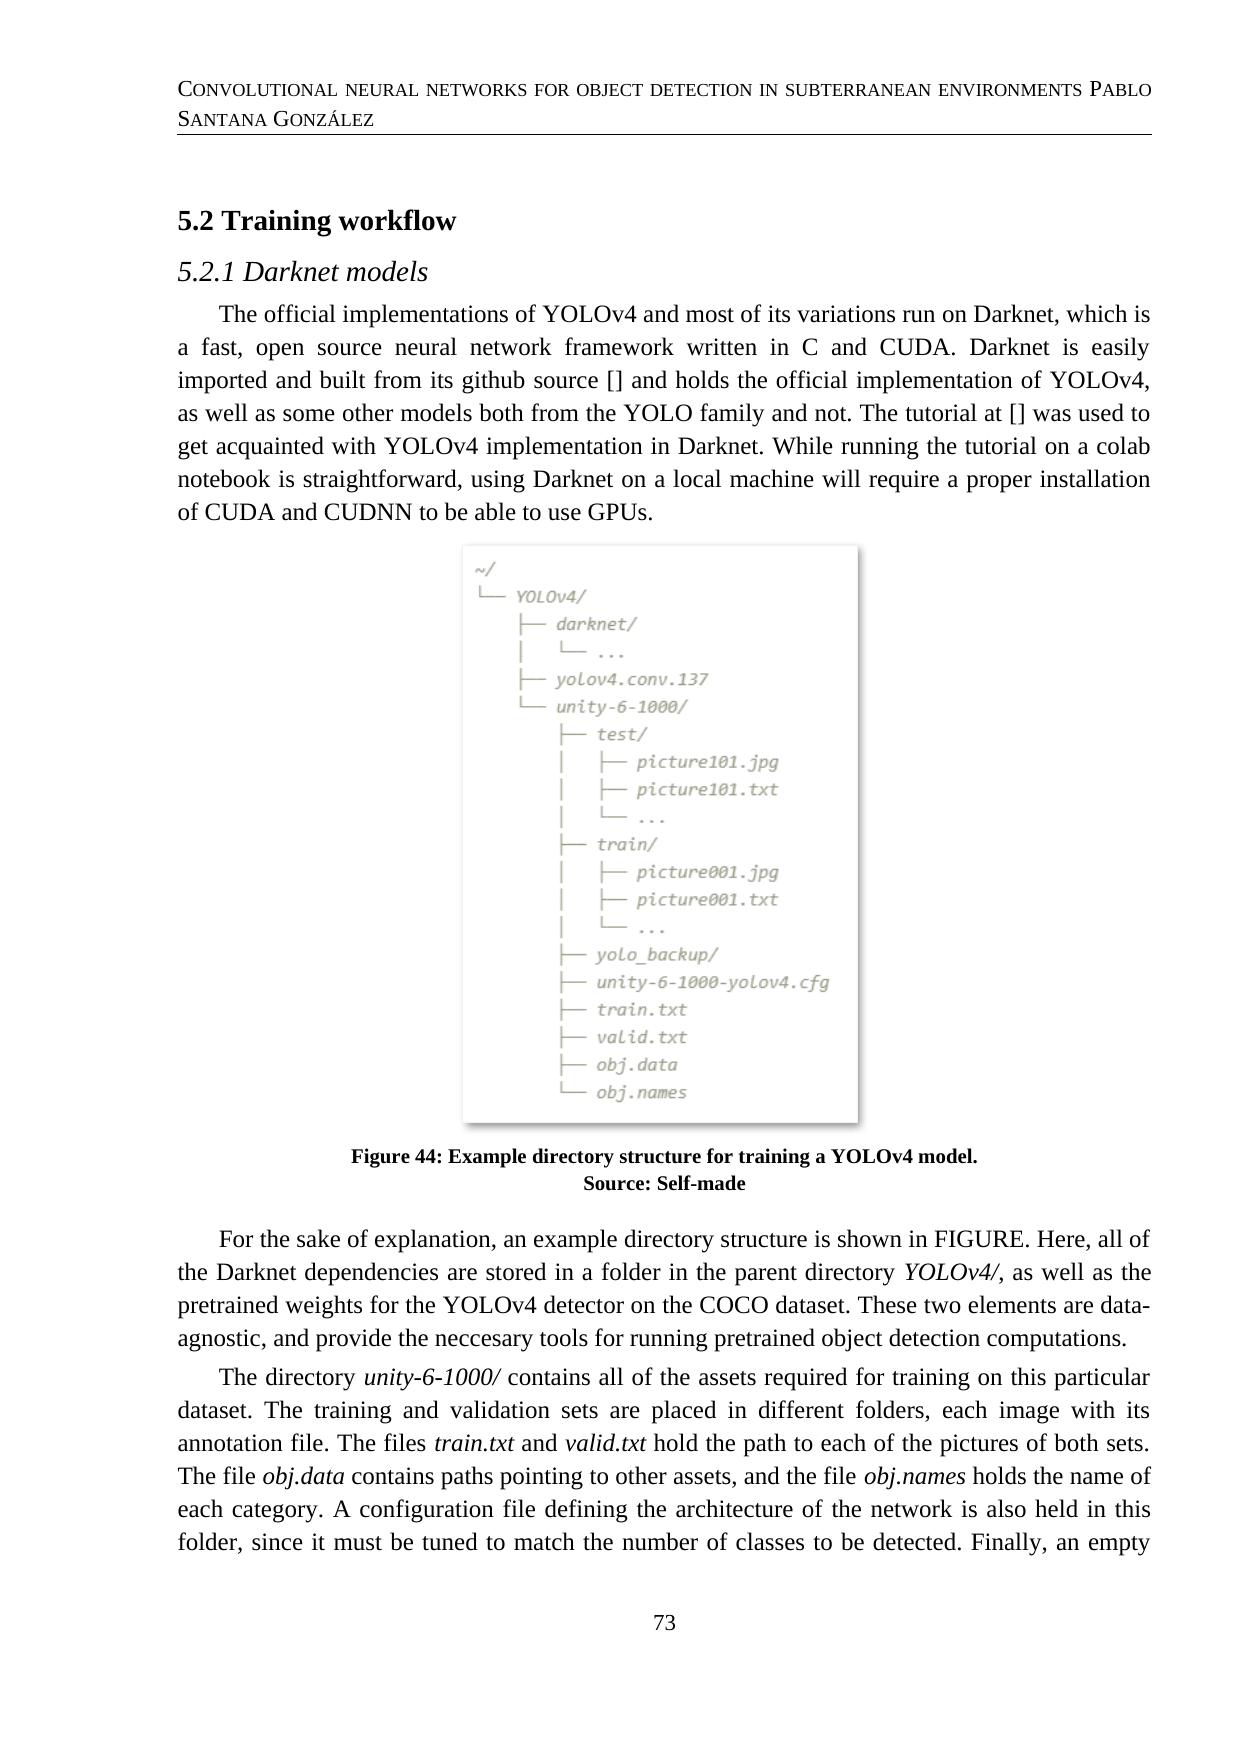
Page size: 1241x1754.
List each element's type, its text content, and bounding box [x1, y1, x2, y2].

text For the sake of explanation, an example directory structure is shown in FIGURE. Here, all of the Darknet dependencies are stored in a folder in the parent directory YOLOv4/, as well as the pretrained weights for the YOLOv4 detector on the COCO dataset. These two elements are data-agnostic, and provide the neccesary tools for running pretrained object detection computations. [177, 1224, 1152, 1352]
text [177, 1362, 1152, 1556]
subtitle Darknet models [177, 254, 1152, 287]
text Source: Self-made [177, 1171, 1152, 1195]
picture [463, 546, 857, 1122]
text The official implementations of YOLOv4 and most of its variations run on Darknet, which is a fast, open source neural network framework written in C and CUDA. Darknet is easily imported and built from its github source [] and holds the official implementation of YOLOv4, as well as some other models both from the YOLO family and not. The tutorial at [] was used to get acquainted with YOLOv4 implementation in Darknet. While running the tutorial on a colab notebook is straightforward, using Darknet on a local machine will require a proper installation of CUDA and CUDNN to be able to use GPUs. [177, 299, 1152, 526]
subtitle Training workflow [177, 203, 1152, 236]
